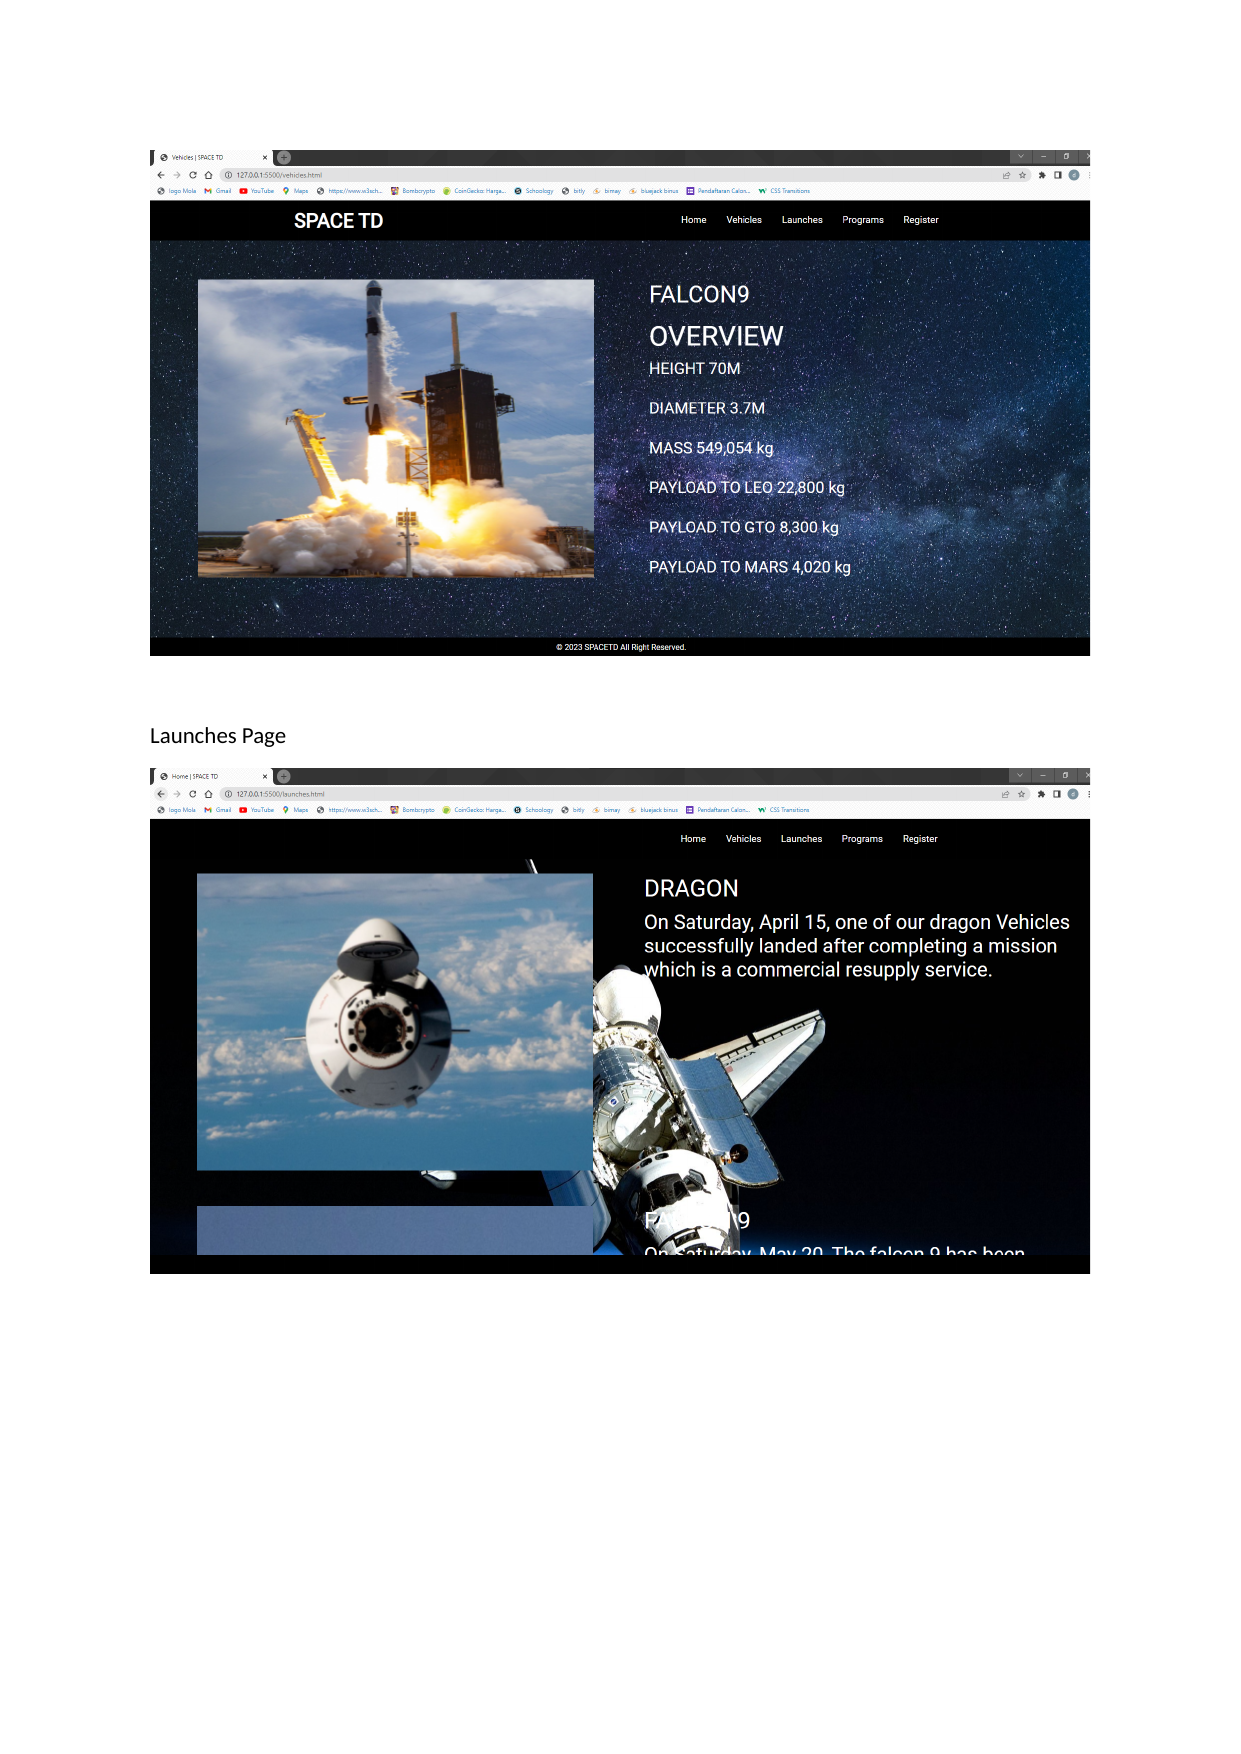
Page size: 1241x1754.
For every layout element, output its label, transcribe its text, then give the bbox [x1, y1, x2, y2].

text Launches Page [150, 721, 1090, 749]
picture [150, 768, 1091, 1274]
picture [150, 150, 1091, 656]
